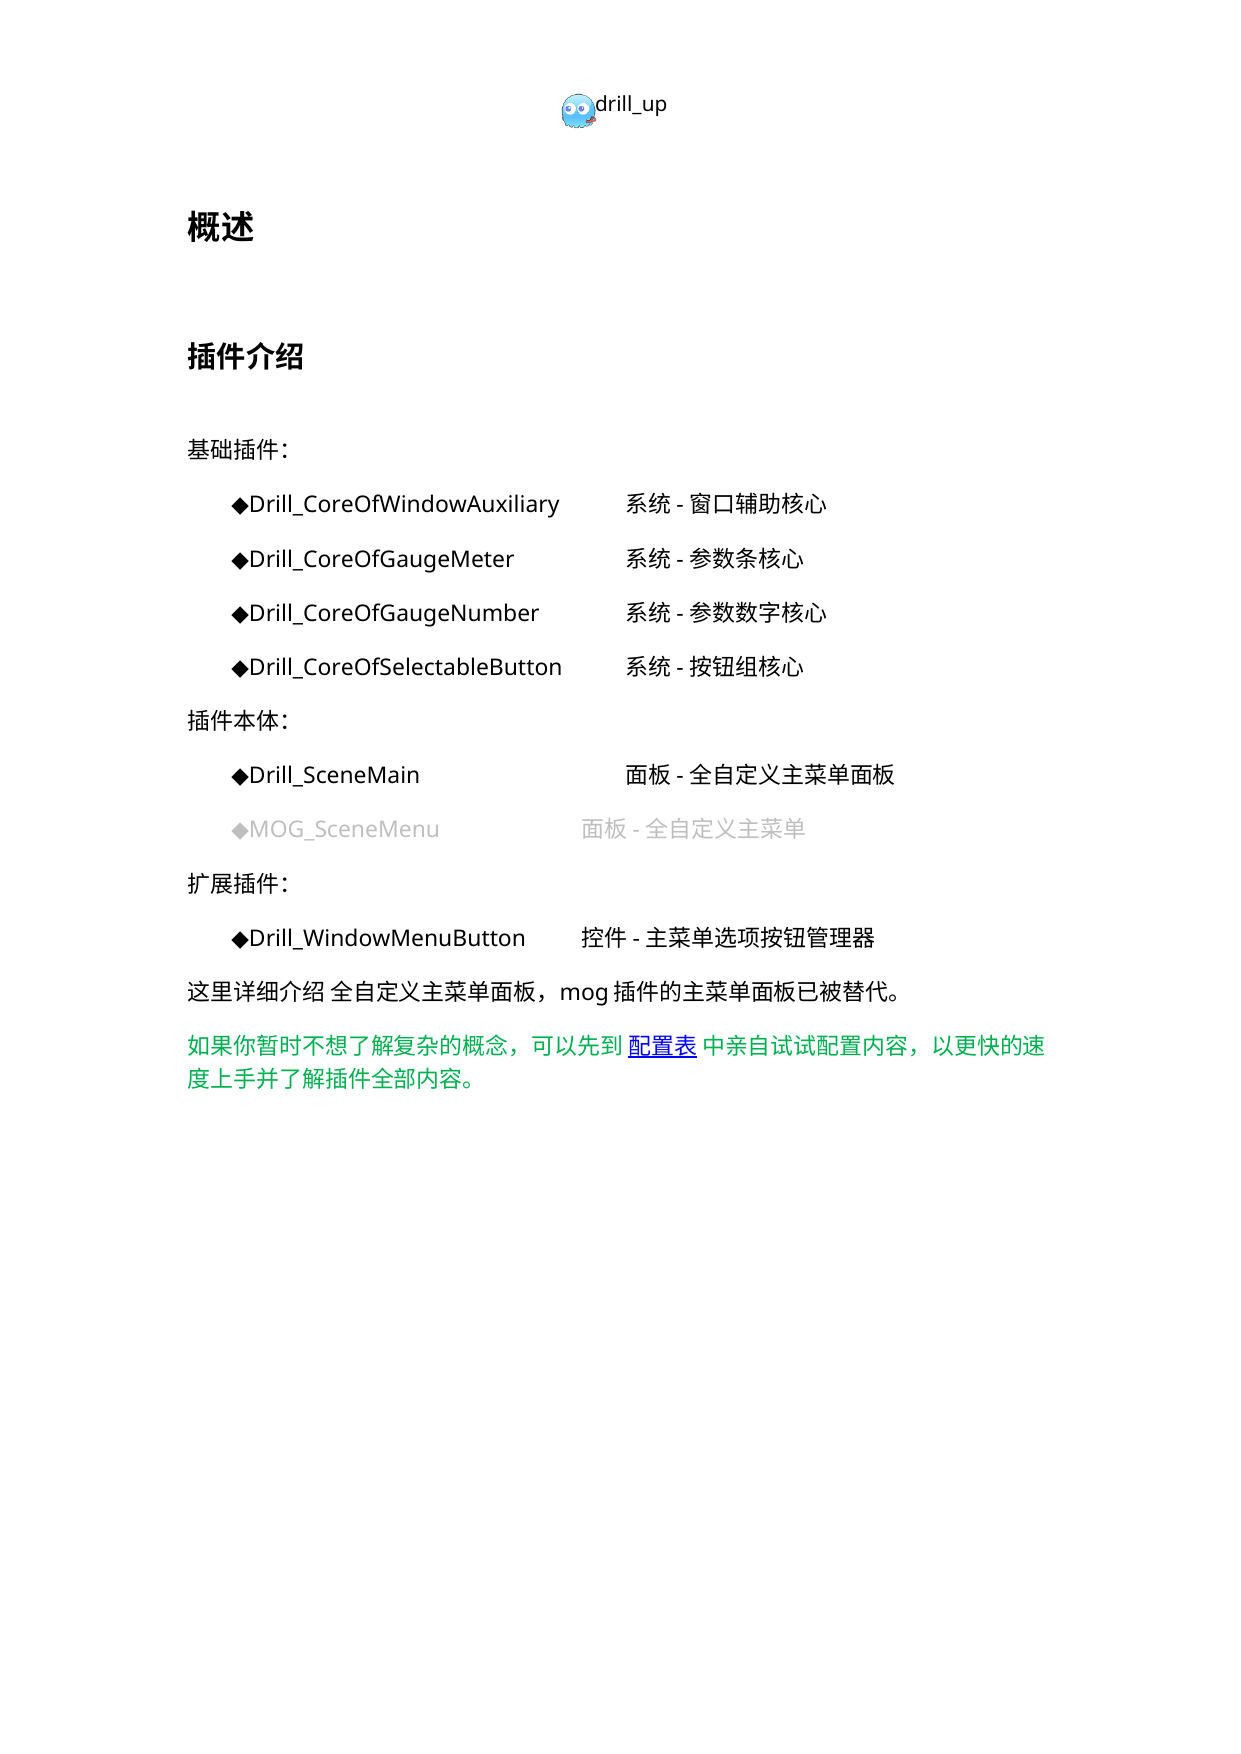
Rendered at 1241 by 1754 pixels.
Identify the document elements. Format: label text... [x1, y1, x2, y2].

text 扩展插件： [187, 865, 1053, 899]
text 概述 [187, 191, 1053, 259]
picture [556, 88, 597, 130]
text ◆Drill_CoreOfGaugeMeter 系统 - 参数条核心 [187, 541, 1053, 574]
text ◆MOG_SceneMenu 面板 - 全自定义主菜单 [187, 811, 1053, 844]
text 这里详细介绍 全自定义主菜单面板，mog插件的主菜单面板已被替代。 [187, 974, 1053, 1007]
text ◆Drill_SceneMain 面板 - 全自定义主菜单面板 [187, 757, 1053, 790]
text ◆Drill_CoreOfWindowAuxiliary 系统 - 窗口辅助核心 [187, 486, 1053, 520]
text ◆Drill_WindowMenuButton 控件 - 主菜单选项按钮管理器 [187, 919, 1053, 953]
text 基础插件： [187, 432, 1053, 466]
text 如果你暂时不想了解复杂的概念，可以先到 配置表 中亲自试试配置内容，以更快的速度上手并了解插件全部内容。 [187, 1028, 1053, 1094]
text 插件介绍 [187, 321, 1053, 389]
text ◆Drill_CoreOfGaugeNumber 系统 - 参数数字核心 [187, 595, 1053, 628]
text 插件本体： [187, 703, 1053, 736]
text ◆Drill_CoreOfSelectableButton 系统 - 按钮组核心 [187, 649, 1053, 682]
